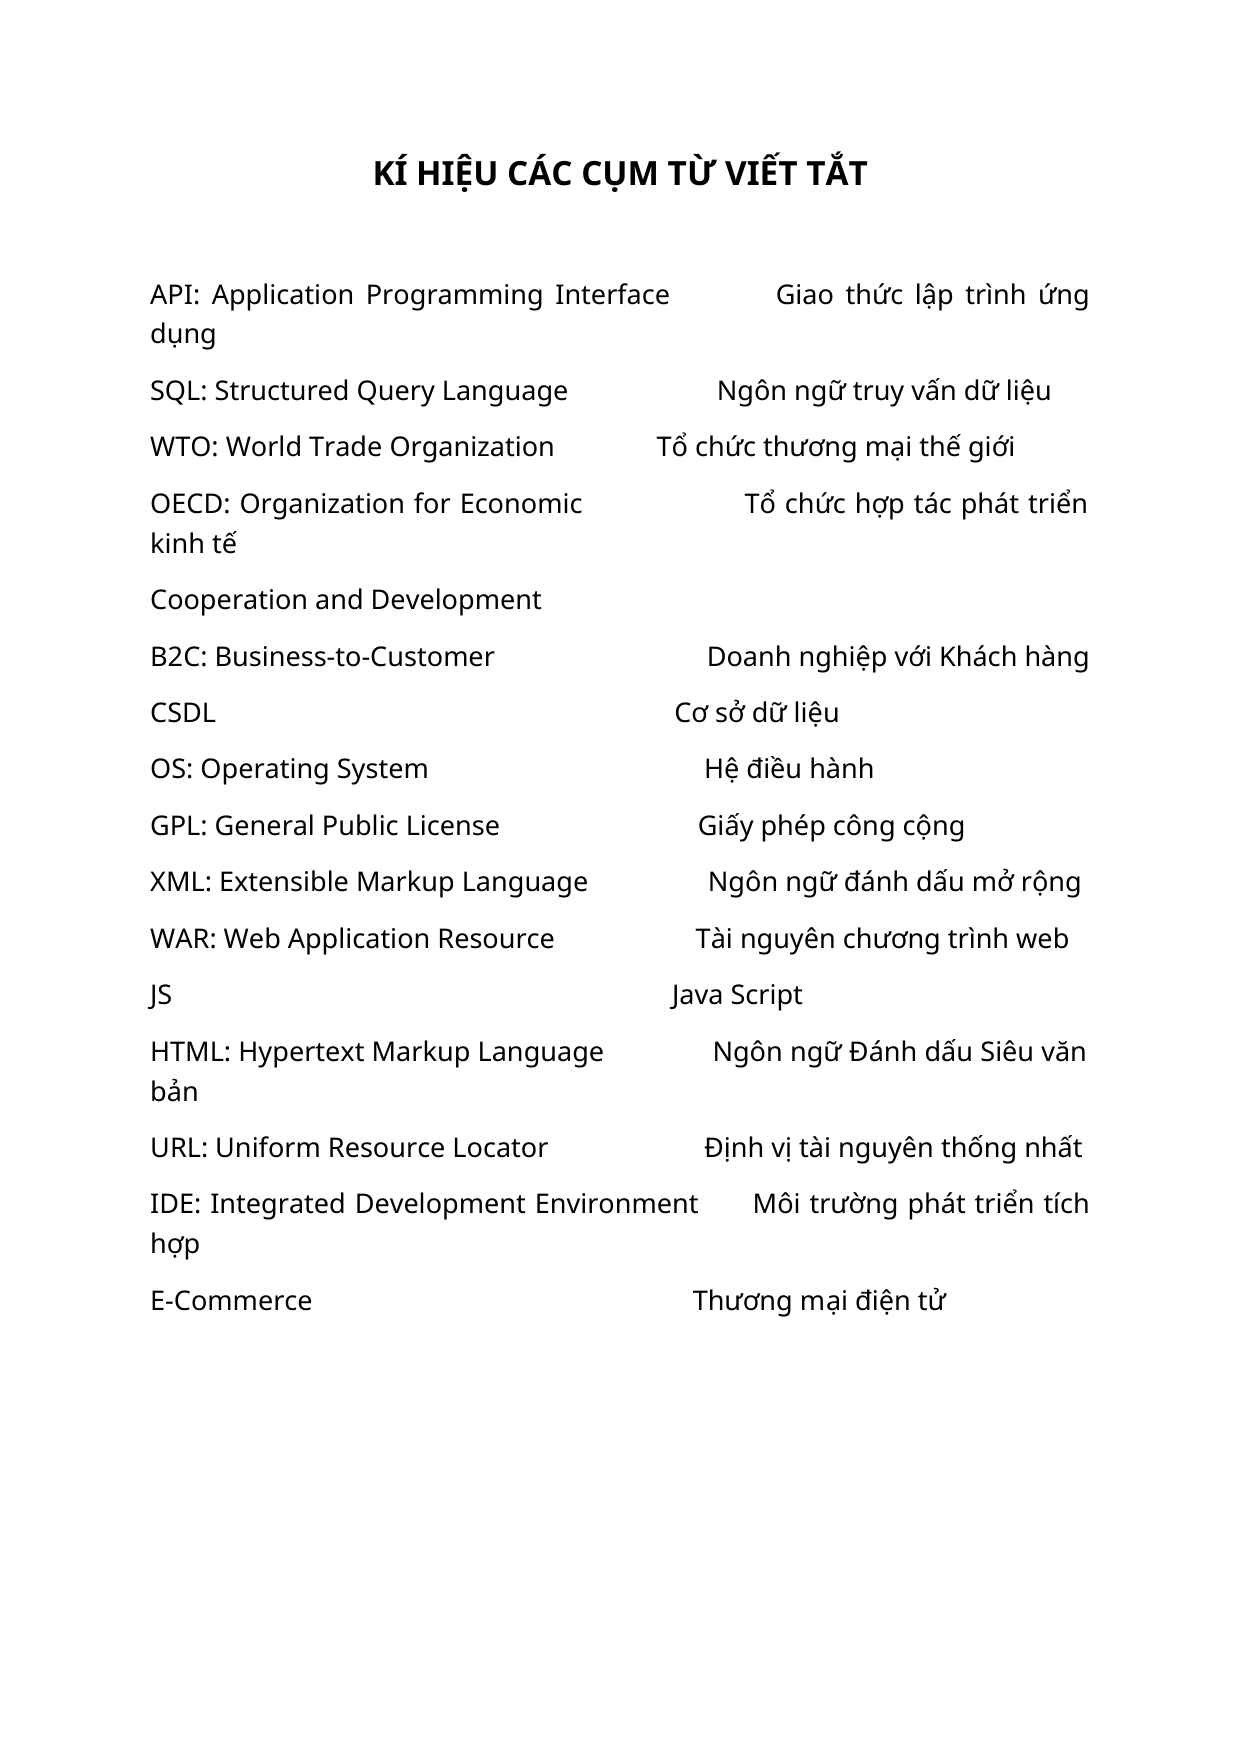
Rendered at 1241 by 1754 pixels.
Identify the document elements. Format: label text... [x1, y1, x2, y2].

text SQL: Structured Query Language Ngôn ngữ truy vấn dữ liệu [150, 371, 1090, 408]
text OS: Operating System Hệ điều hành [150, 750, 1090, 787]
text IDE: Integrated Development Environment Môi trường phát triển tích hợp [150, 1185, 1090, 1262]
text JS Java Script [150, 976, 1090, 1013]
text XML: Extensible Markup Language Ngôn ngữ đánh dấu mở rộng [150, 863, 1090, 900]
text OECD: Organization for Economic Tổ chức hợp tác phát triển kinh tế [150, 484, 1090, 561]
text WAR: Web Application Resource Tài nguyên chương trình web [150, 919, 1090, 956]
text Cooperation and Development [150, 581, 1090, 617]
text GPL: General Public License Giấy phép công cộng [150, 806, 1090, 843]
text KÍ HIỆU CÁC CỤM TỪ VIẾT TẮT [150, 150, 1090, 195]
text HTML: Hypertext Markup Language Ngôn ngữ Đánh dấu Siêu văn bản [150, 1032, 1090, 1109]
text URL: Uniform Resource Locator Định vị tài nguyên thống nhất [150, 1128, 1090, 1165]
text API: Application Programming Interface Giao thức lập trình ứng dụng [150, 275, 1090, 352]
text B2C: Business-to-Customer Doanh nghiệp với Khách hàng [150, 637, 1090, 674]
text WTO: World Trade Organization Tổ chức thương mại thế giới [150, 428, 1090, 465]
text CSDL Cơ sở dữ liệu [150, 693, 1090, 730]
text E-Commerce Thương mại điện tử [150, 1281, 1090, 1318]
